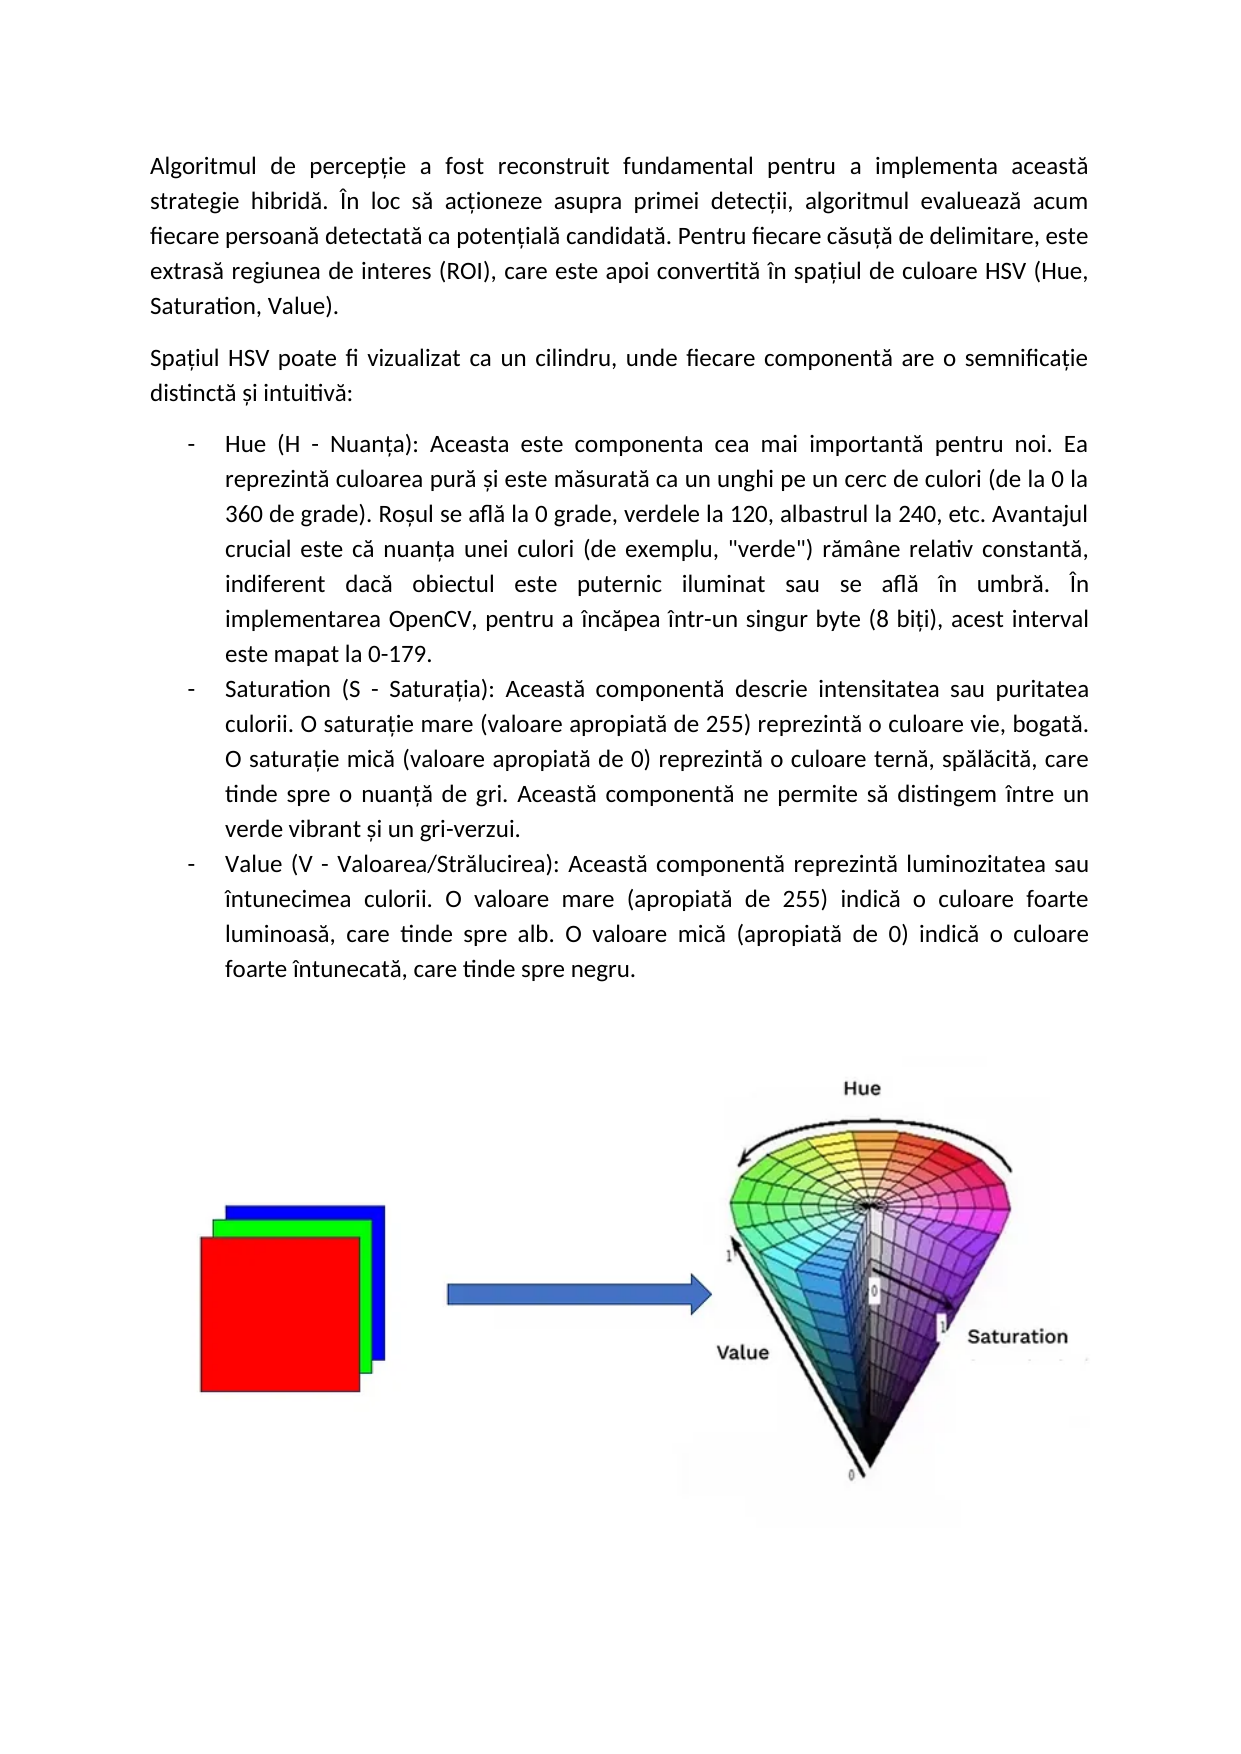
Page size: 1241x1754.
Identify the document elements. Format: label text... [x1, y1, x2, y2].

text Spațiul HSV poate fi vizualizat ca un cilindru, unde fiecare componentă are o semnificație distinctă și intuitivă: [150, 342, 1090, 407]
list Saturation (S - Saturația): Această componentă descrie intensitatea sau puritatea culorii. O saturație mare (valoare apropiată de 255) reprezintă o culoare vie, bogată. O saturație mică (valoare apropiată de 0) reprezintă o culoare ternă, spălăcită, care tinde spre o nuanță de gri. Această componentă ne permite să distingem între un verde vibrant și un gri-verzui. [187, 673, 1090, 844]
list Hue (H - Nuanța): Aceasta este componenta cea mai importantă pentru noi. Ea reprezintă culoarea pură și este măsurată ca un unghi pe un cerc de culori (de la 0 la 360 de grade). Roșul se află la 0 grade, verdele la 120, albastrul la 240, etc. Avantajul crucial este că nuanța unei culori (de exemplu, "verde") rămâne relativ constantă, indiferent dacă obiectul este puternic iluminat sau se află în umbră. În implementarea OpenCV, pentru a încăpea într-un singur byte (8 biți), acest interval este mapat la 0-179. [187, 428, 1090, 669]
text Algoritmul de percepție a fost reconstruit fundamental pentru a implementa această strategie hibridă. În loc să acționeze asupra primei detecții, algoritmul evaluează acum fiecare persoană detectată ca potențială candidată. Pentru fiecare căsuță de delimitare, este extrasă regiunea de interes (ROI), care este apoi convertită în spațiul de culoare HSV (Hue, Saturation, Value). [150, 150, 1090, 321]
list Value (V - Valoarea/Strălucirea): Această componentă reprezintă luminozitatea sau întunecimea culorii. O valoare mare (apropiată de 255) indică o culoare foarte luminoasă, care tinde spre alb. O valoare mică (apropiată de 0) indică o culoare foarte întunecată, care tinde spre negru. [187, 848, 1090, 984]
picture [150, 1056, 1091, 1586]
